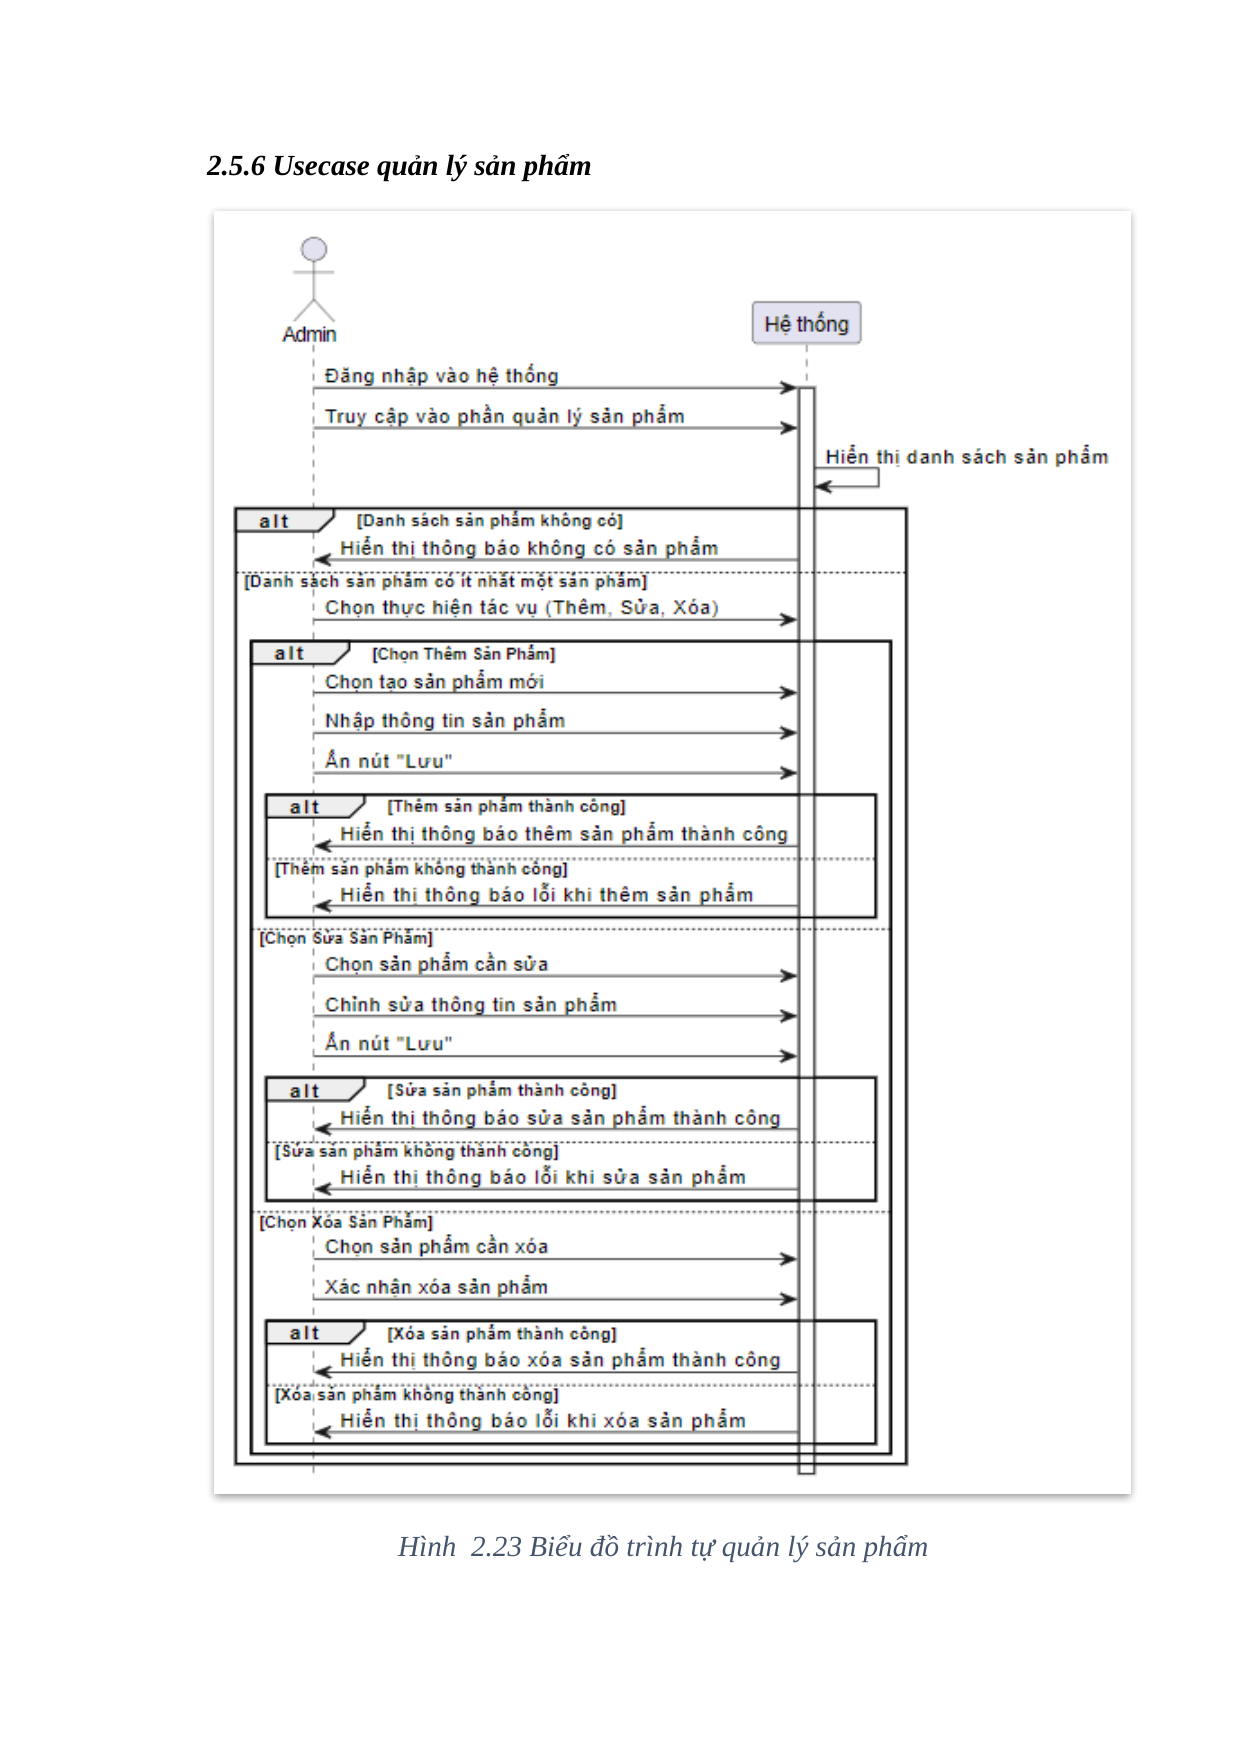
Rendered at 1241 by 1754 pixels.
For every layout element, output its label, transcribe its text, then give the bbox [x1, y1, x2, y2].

picture [229, 225, 1116, 1480]
subtitle 2.5.6 Usecase quản lý sản phẩm [207, 148, 1122, 181]
